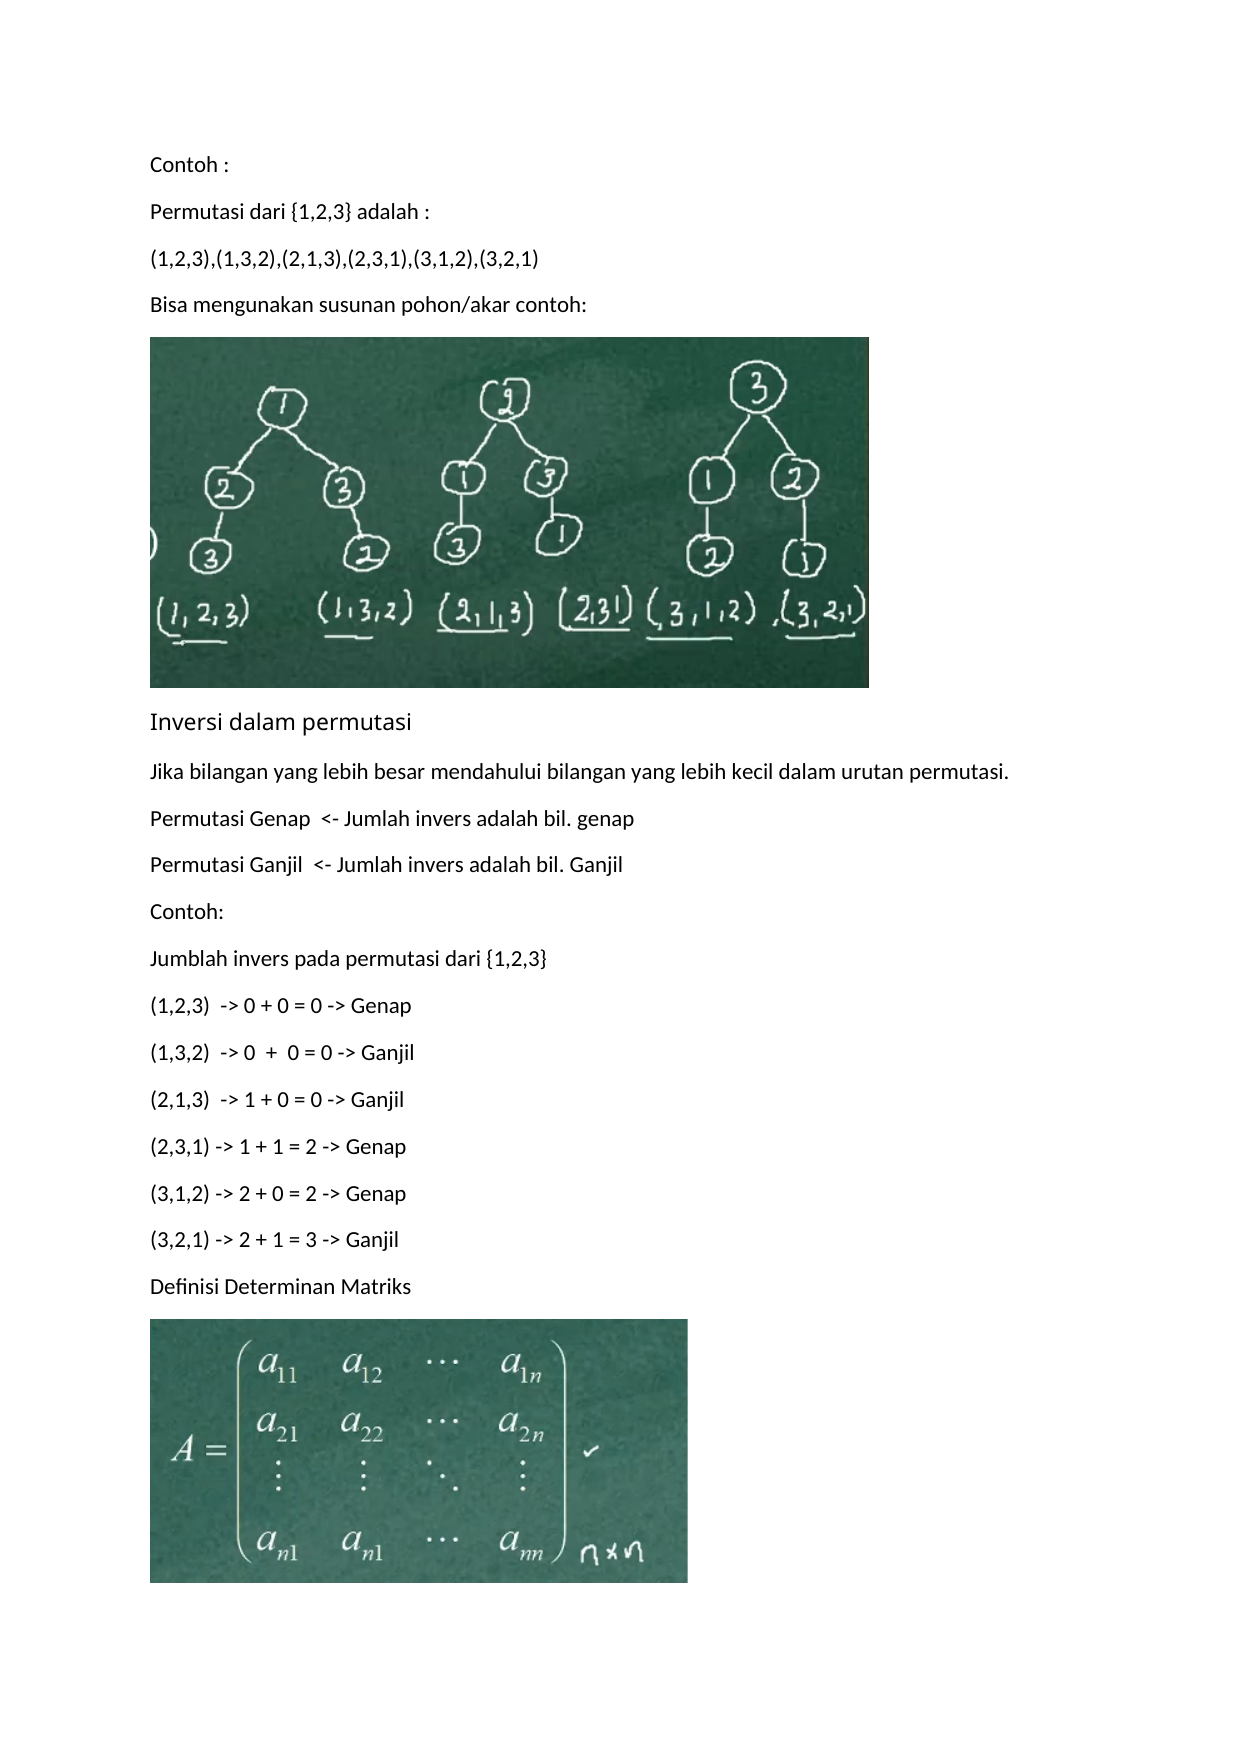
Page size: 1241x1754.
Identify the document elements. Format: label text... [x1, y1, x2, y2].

text Jika bilangan yang lebih besar mendahului bilangan yang lebih kecil dalam urutan permutasi. [150, 757, 1090, 785]
text (1,3,2) -> 0 + 0 = 0 -> Ganjil [150, 1038, 1090, 1066]
text Permutasi dari {1,2,3} adalah : [150, 197, 1090, 225]
text Permutasi Genap <- Jumlah invers adalah bil. genap [150, 804, 1090, 832]
text (3,1,2) -> 2 + 0 = 2 -> Genap [150, 1179, 1090, 1207]
text (3,2,1) -> 2 + 1 = 3 -> Ganjil [150, 1226, 1090, 1253]
picture [150, 1319, 688, 1583]
text Definisi Determinan Matriks [150, 1272, 1090, 1300]
text (2,3,1) -> 1 + 1 = 2 -> Genap [150, 1132, 1090, 1160]
text Contoh : [150, 150, 1090, 178]
text (1,2,3),(1,3,2),(2,1,3),(2,3,1),(3,1,2),(3,2,1) [150, 244, 1090, 272]
text Jumblah invers pada permutasi dari {1,2,3} [150, 944, 1090, 972]
text Permutasi Ganjil <- Jumlah invers adalah bil. Ganjil [150, 851, 1090, 878]
picture [150, 337, 869, 688]
text (1,2,3) -> 0 + 0 = 0 -> Genap [150, 991, 1090, 1019]
text Inversi dalam permutasi [150, 706, 1090, 738]
text (2,1,3) -> 1 + 0 = 0 -> Ganjil [150, 1085, 1090, 1113]
text Bisa mengunakan susunan pohon/akar contoh: [150, 291, 1090, 319]
text Contoh: [150, 897, 1090, 925]
